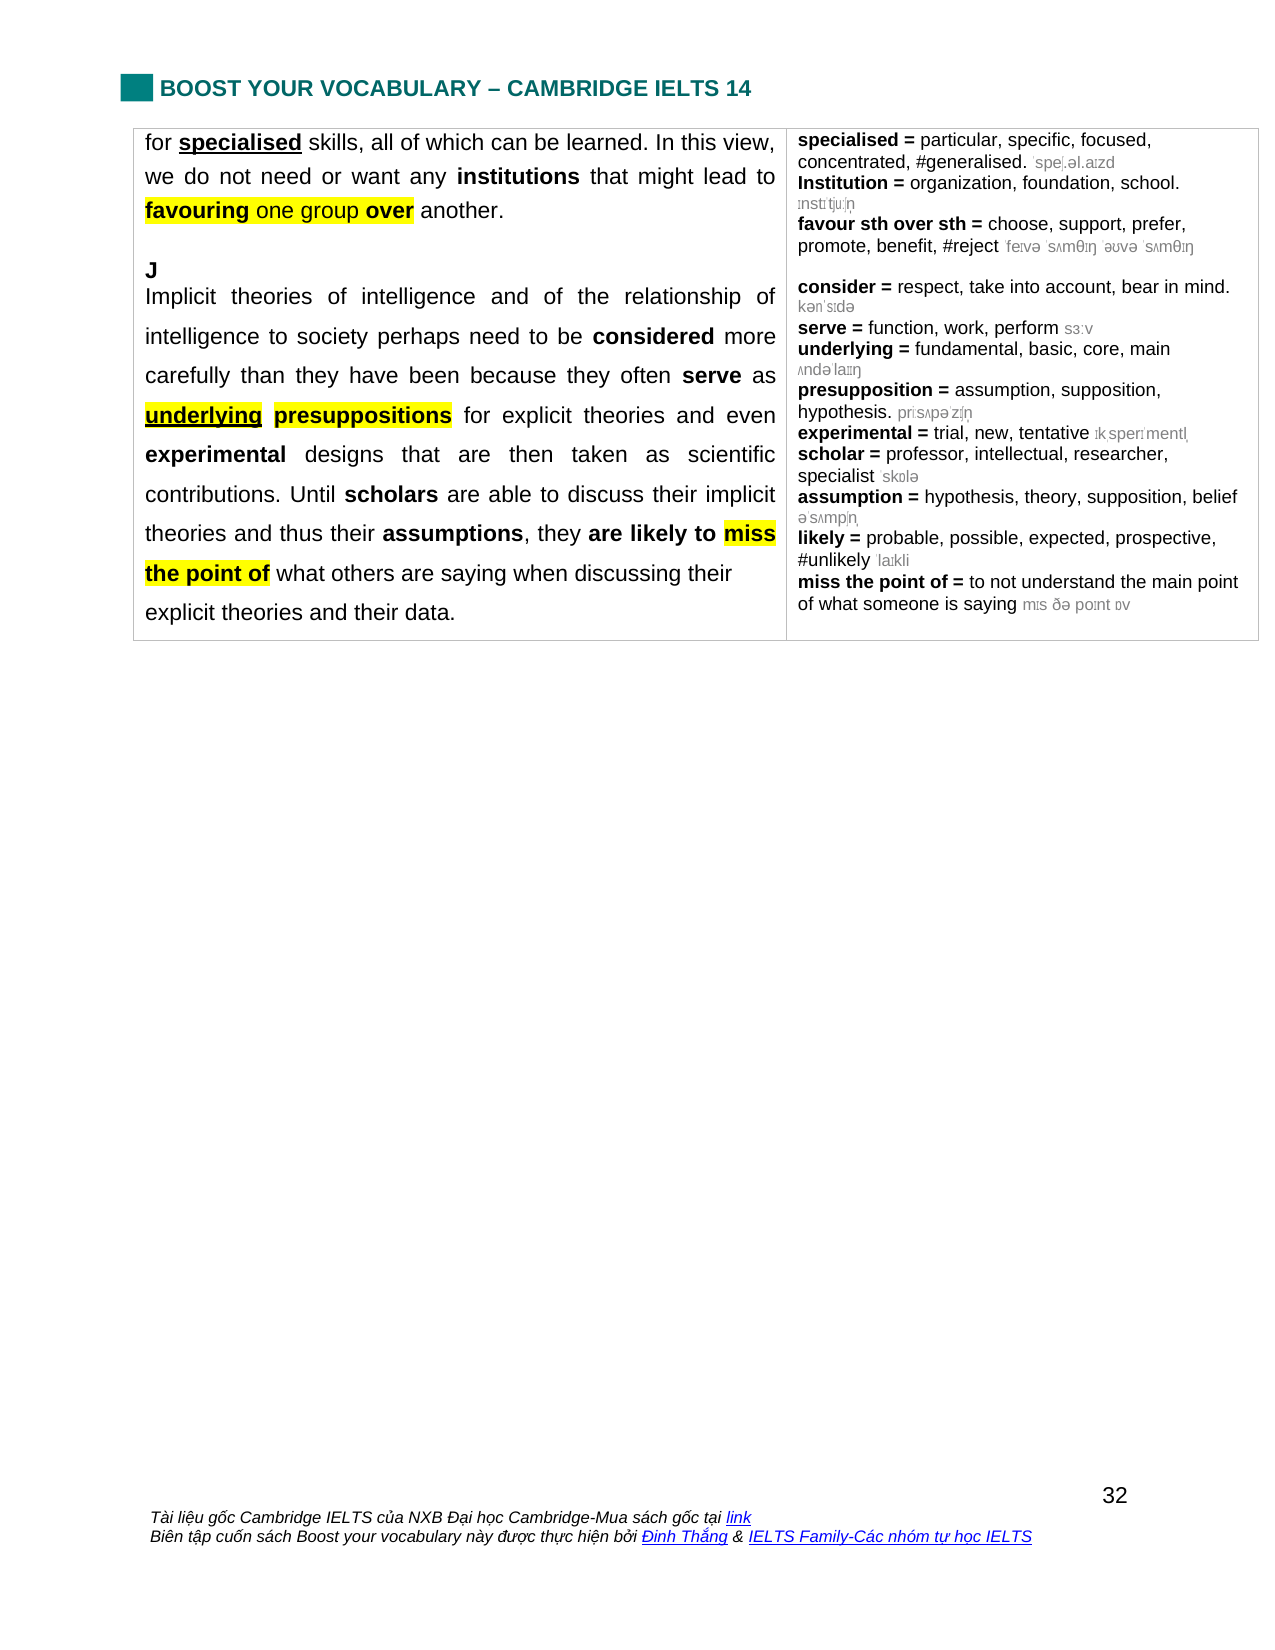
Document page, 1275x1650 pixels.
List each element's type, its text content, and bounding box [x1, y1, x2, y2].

table_header specialised = particular, specific, focused, concentrated, #generalised. ˈspeʃ.əl.aɪzd Institution = organization, foundation, school. ɪnstɪˈtjuːʃn̩ favour sth over sth = choose, support, prefer, promote, benefit, #reject ˈfeɪvə ˈsʌmθɪŋ ˈəʊvə ˈsʌmθɪŋ consider = respect, take into account, bear in mind. kənˈsɪdə serve = function, work, perform sɜːv underlying = fundamental, basic, core, main ʌndəˈlaɪɪŋ presupposition = assumption, supposition, hypothesis. priːsʌpəˈzɪʃn̩ experimental = trial, new, tentative ɪkˌsperɪˈmentl̩ scholar = professor, intellectual, researcher, specialist ˈskɒlə assumption = hypothesis, theory, supposition, belief əˈsʌmpʃn̩ likely = probable, possible, expected, prospective, #unlikely ˈlaɪkli miss the point of = to not understand the main point of what someone is saying mɪs ðə poɪnt ɒv [787, 129, 1258, 639]
table_header for specialised skills, all of which can be learned. In this view, we do not need or want any institutions that might lead to favouring one group over another. J Implicit theories of intelligence and of the relationship of intelligence to society perhaps need to be considered more carefully than they have been because they often serve as underlying presuppositions for explicit theories and even experimental designs that are then taken as scientific contributions. Until scholars are able to discuss their implicit theories and thus their assumptions, they are likely to miss the point of what others are saying when discussing their explicit theories and their data. [134, 129, 786, 639]
